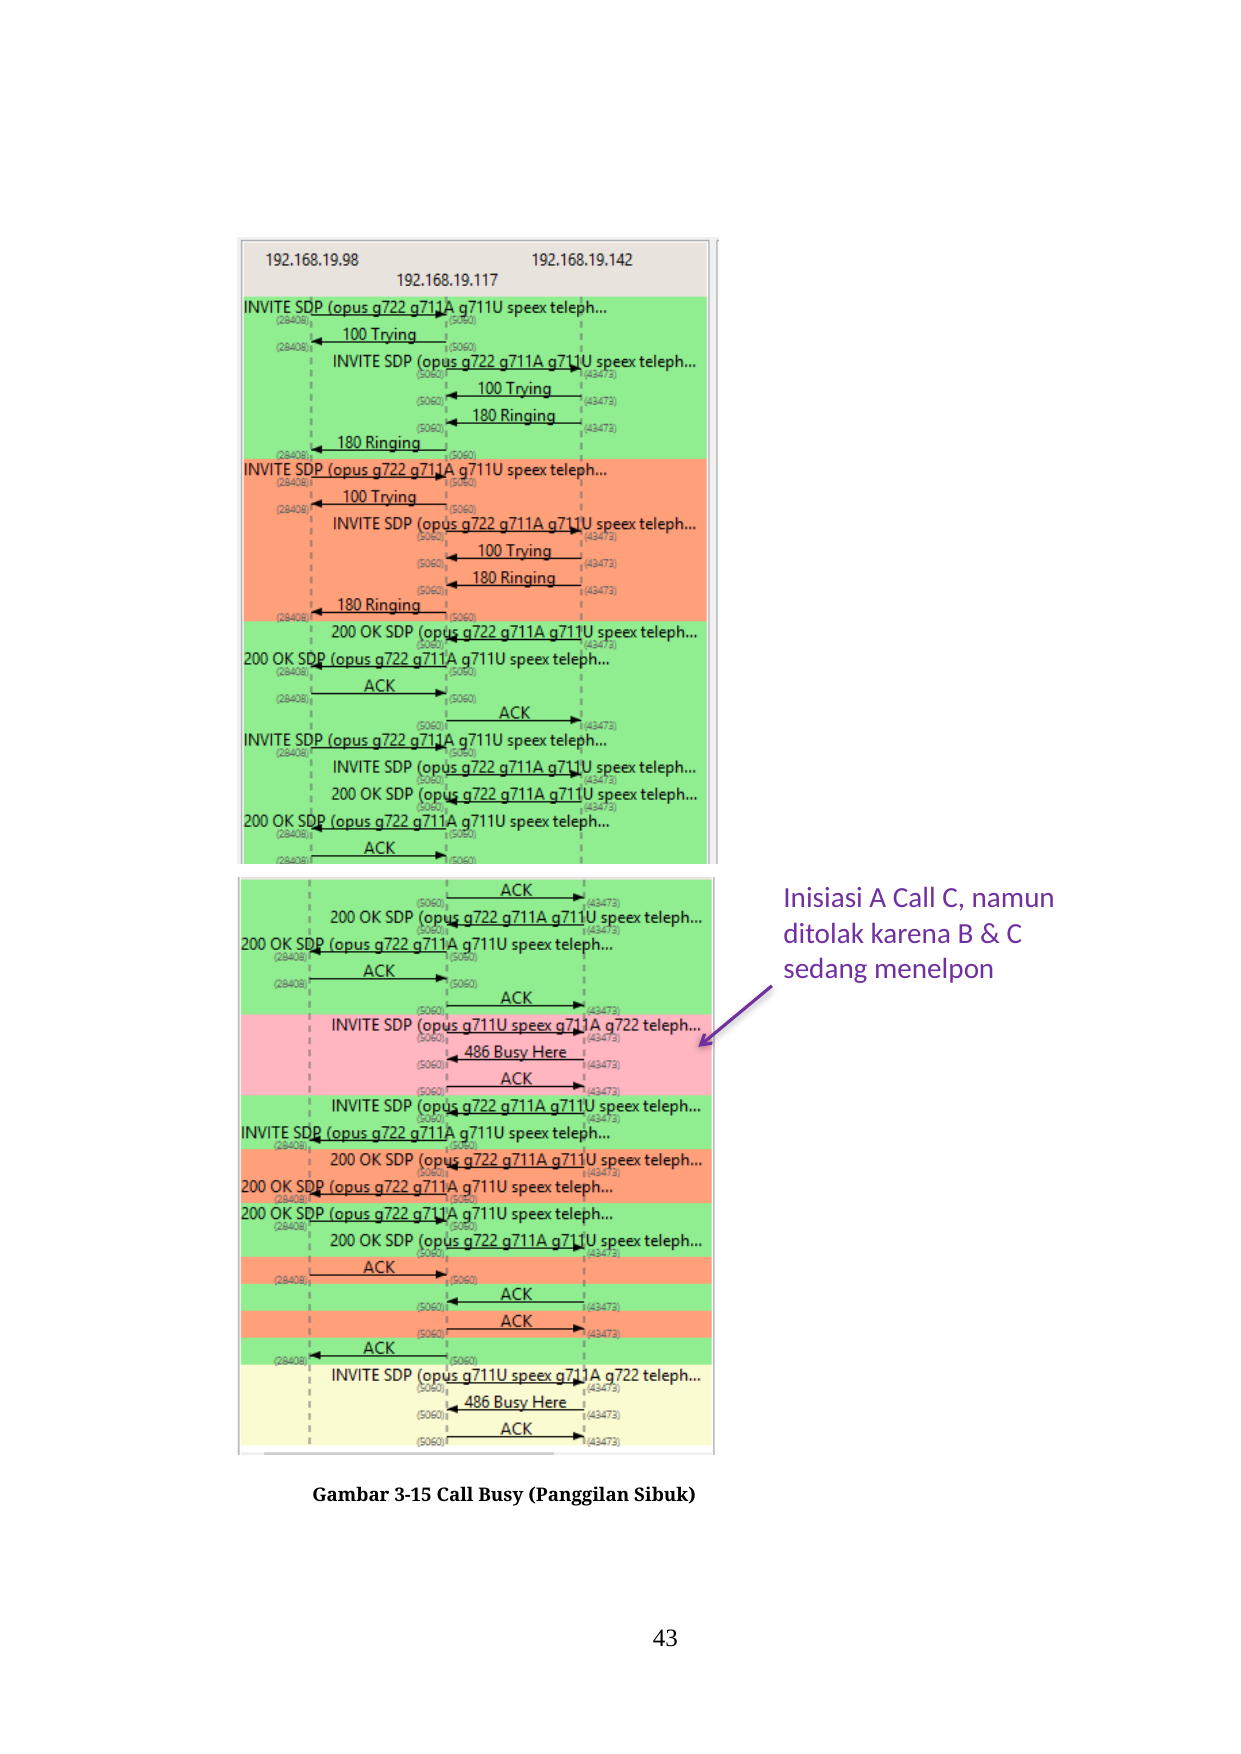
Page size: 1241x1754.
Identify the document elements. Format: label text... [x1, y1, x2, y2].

picture [237, 237, 720, 864]
text Gambar 3-15 Call Busy (Panggilan Sibuk) [237, 1481, 1093, 1507]
picture [237, 877, 715, 1455]
